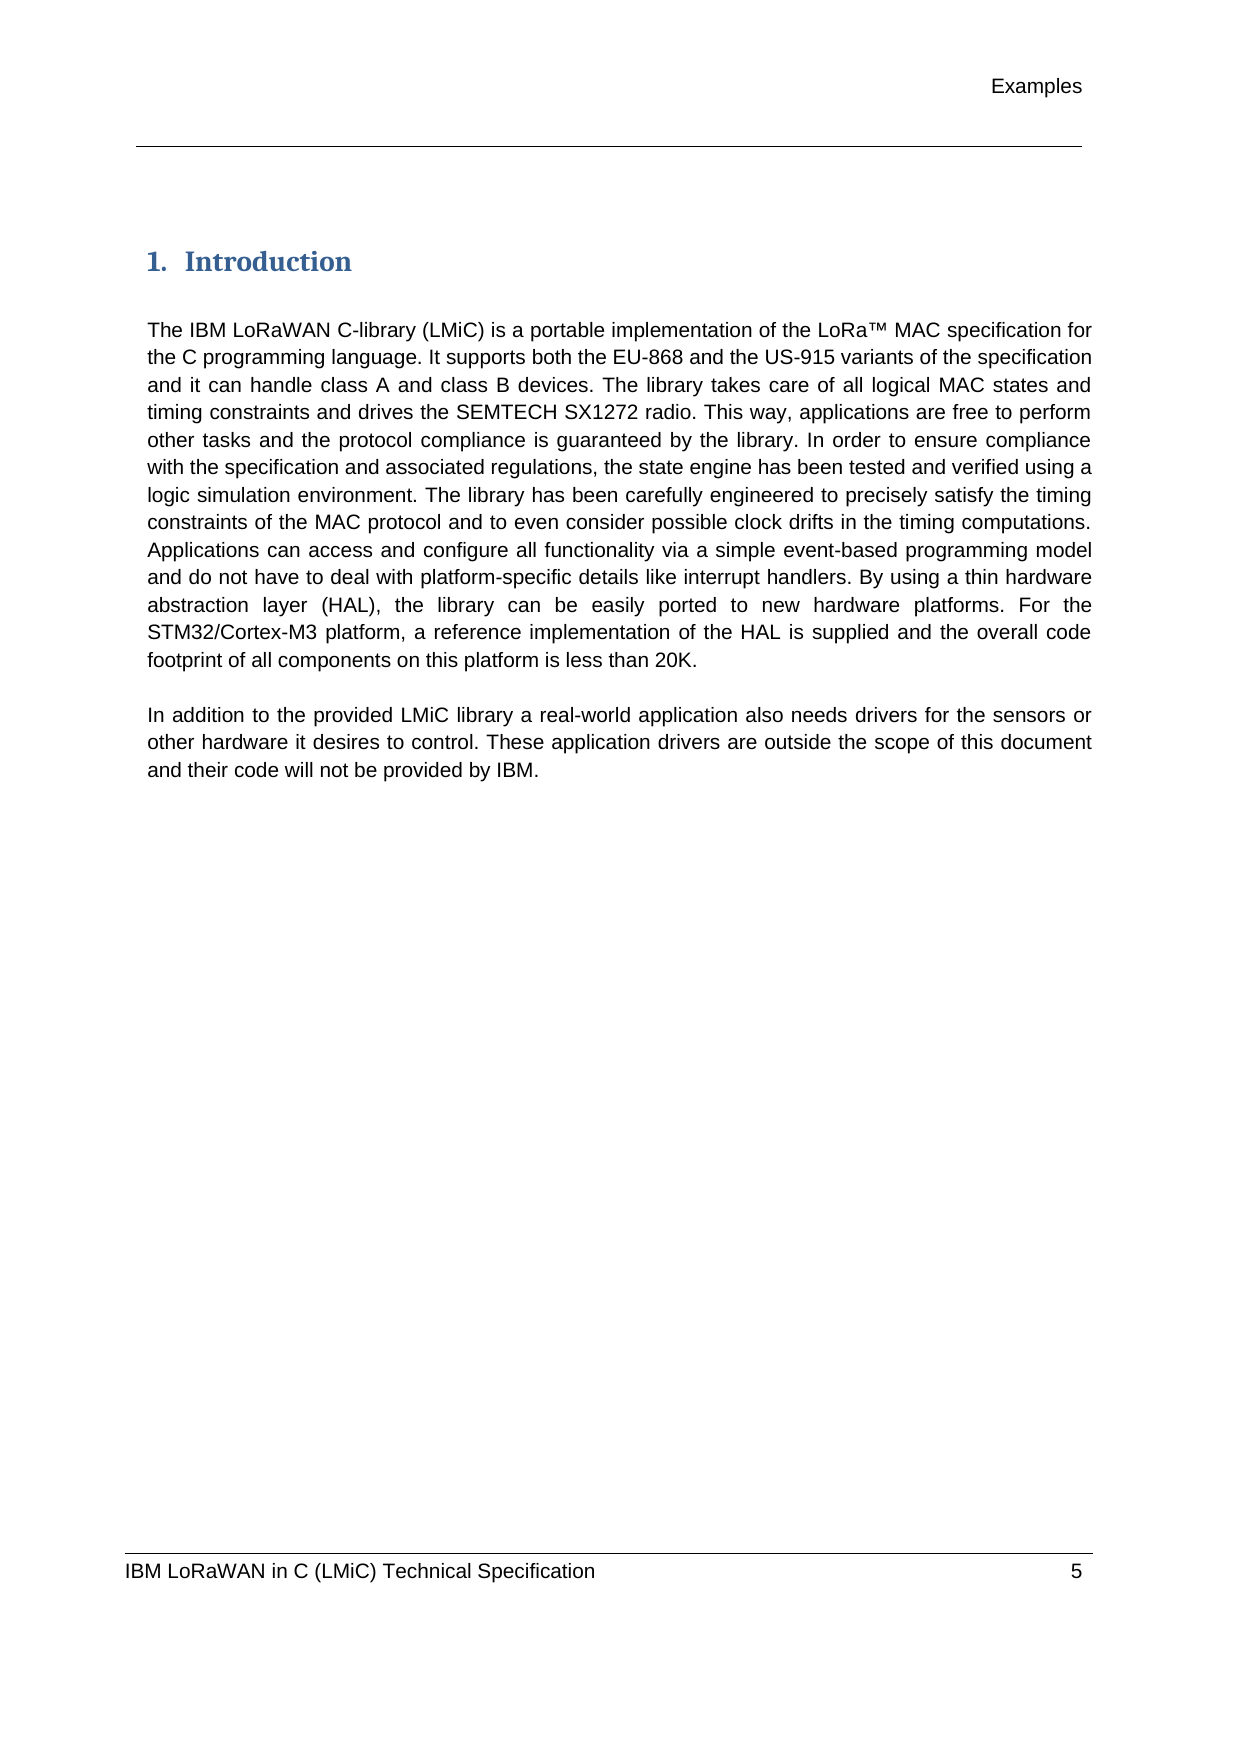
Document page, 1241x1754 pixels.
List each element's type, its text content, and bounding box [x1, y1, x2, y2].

text The IBM LoRaWAN C-library (LMiC) is a portable implementation of the LoRa™ MAC specification for the C programming language. It supports both the EU-868 and the US-915 variants of the specification and it can handle class A and class B devices. The library takes care of all logical MAC states and timing constraints and drives the SEMTECH SX1272 radio. This way, applications are free to perform other tasks and the protocol compliance is guaranteed by the library. In order to ensure compliance with the specification and associated regulations, the state engine has been tested and verified using a logic simulation environment. The library has been carefully engineered to precisely satisfy the timing constraints of the MAC protocol and to even consider possible clock drifts in the timing computations. Applications can access and configure all functionality via a simple event-based programming model and do not have to deal with platform-specific details like interrupt handlers. By using a thin hardware abstraction layer (HAL), the library can be easily ported to new hardware platforms. For the STM32/Cortex-M3 platform, a reference implementation of the HAL is supplied and the overall code footprint of all components on this platform is less than 20K. [147, 317, 1093, 671]
subtitle Introduction [147, 246, 1093, 279]
text In addition to the provided LMiC library a real-world application also needs drivers for the sensors or other hardware it desires to control. These application drivers are outside the scope of this document and their code will not be provided by IBM. [147, 702, 1093, 781]
